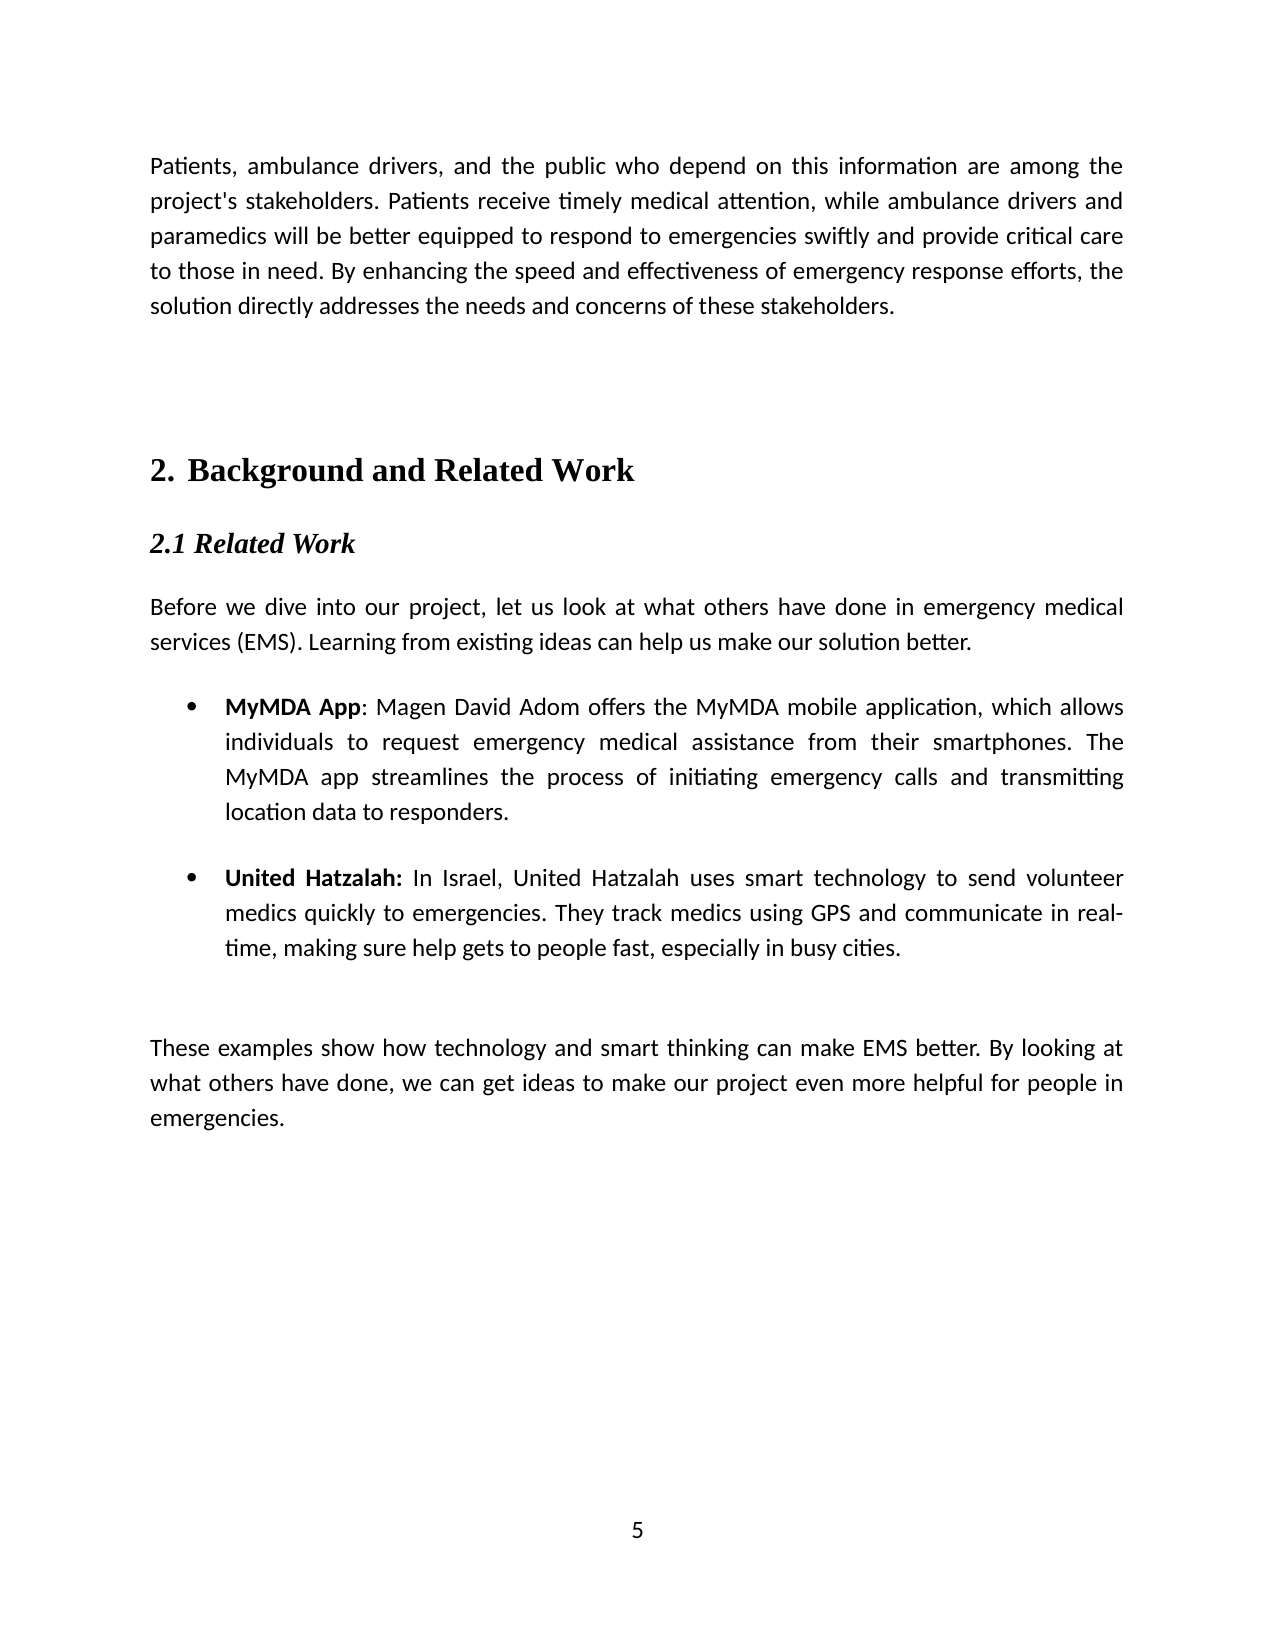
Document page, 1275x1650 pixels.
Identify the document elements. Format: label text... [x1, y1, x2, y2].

text Before we dive into our project, let us look at what others have done in emergency medical services (EMS). Learning from existing ideas can help us make our solution better. [150, 591, 1125, 656]
subtitle 2.1 Related Work [150, 527, 1125, 560]
list MyMDA App: Magen David Adom offers the MyMDA mobile application, which allows individuals to request emergency medical assistance from their smartphones. The MyMDA app streamlines the process of initiating emergency calls and transmitting location data to responders. [187, 691, 1125, 827]
list United Hatzalah: In Israel, United Hatzalah uses smart technology to send volunteer medics quickly to emergencies. They track medics using GPS and communicate in real-time, making sure help gets to people fast, especially in busy cities. [187, 862, 1125, 962]
subtitle Background and Related Work [150, 451, 1125, 489]
text These examples show how technology and smart thinking can make EMS better. By looking at what others have done, we can get ideas to make our project even more helpful for people in emergencies. [150, 1032, 1125, 1133]
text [150, 150, 1125, 321]
